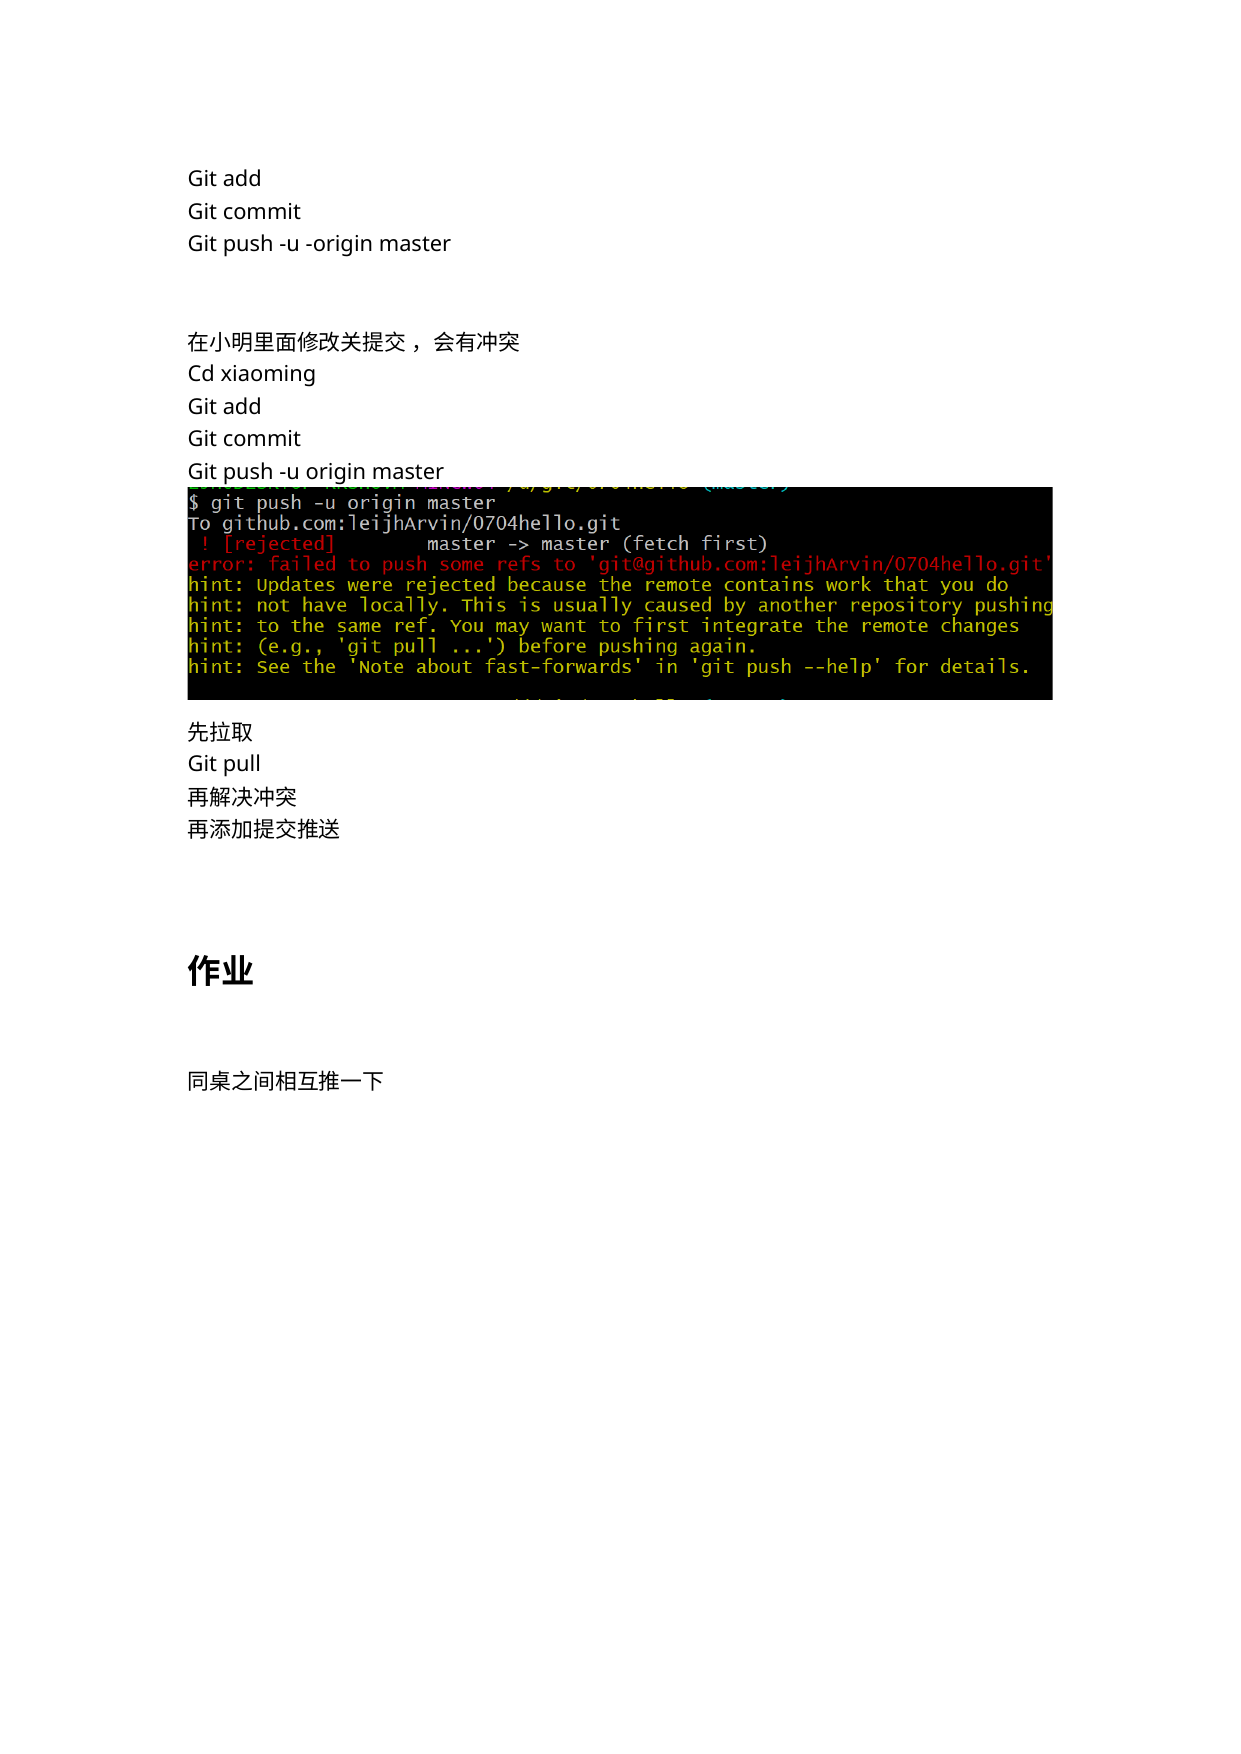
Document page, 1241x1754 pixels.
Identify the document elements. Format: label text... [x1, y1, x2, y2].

text 在小明里面修改关提交 ，会有冲突 [187, 324, 1053, 357]
text Git push -u -origin master [187, 227, 1053, 259]
text Git commit [187, 194, 1053, 227]
text 再解决冲突 [187, 779, 1053, 812]
text Git commit [187, 422, 1053, 454]
text Git add [187, 162, 1053, 194]
text Cd xiaoming [187, 357, 1053, 389]
text 同桌之间相互推一下 [187, 1064, 1053, 1096]
text Git add [187, 389, 1053, 422]
subtitle 作业 [187, 937, 1053, 1002]
text 先拉取 [187, 714, 1053, 747]
text Git push -u origin master [187, 454, 1053, 487]
text 再添加提交推送 [187, 812, 1053, 844]
text Git pull [187, 747, 1053, 779]
picture [187, 487, 1053, 700]
